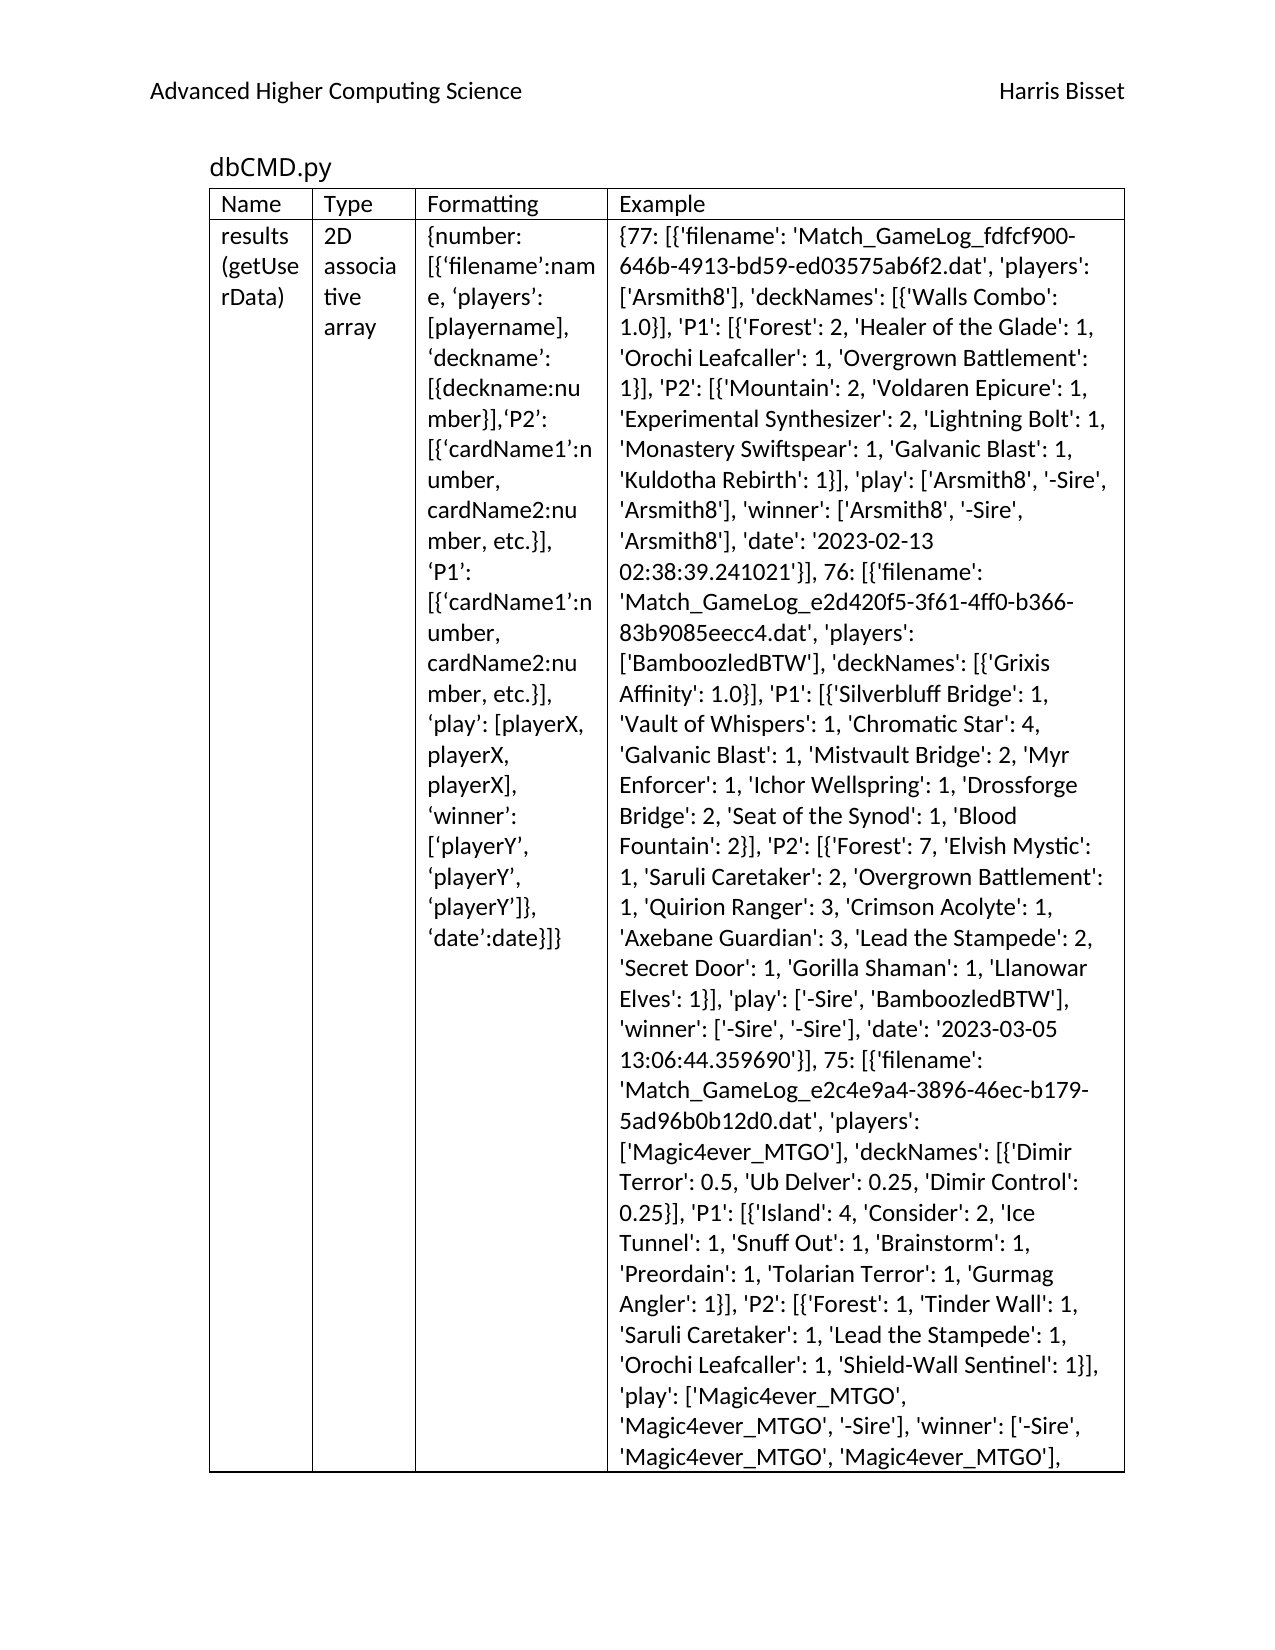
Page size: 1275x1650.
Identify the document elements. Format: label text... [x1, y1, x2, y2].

subtitle dbCMD.py [209, 150, 1125, 184]
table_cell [416, 220, 607, 1471]
table_header Formatting [416, 189, 607, 219]
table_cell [313, 220, 415, 1471]
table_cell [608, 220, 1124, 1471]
table_header Example [608, 189, 1124, 219]
table_header Name [210, 189, 312, 219]
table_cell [210, 220, 312, 1471]
table_header Type [313, 189, 415, 219]
